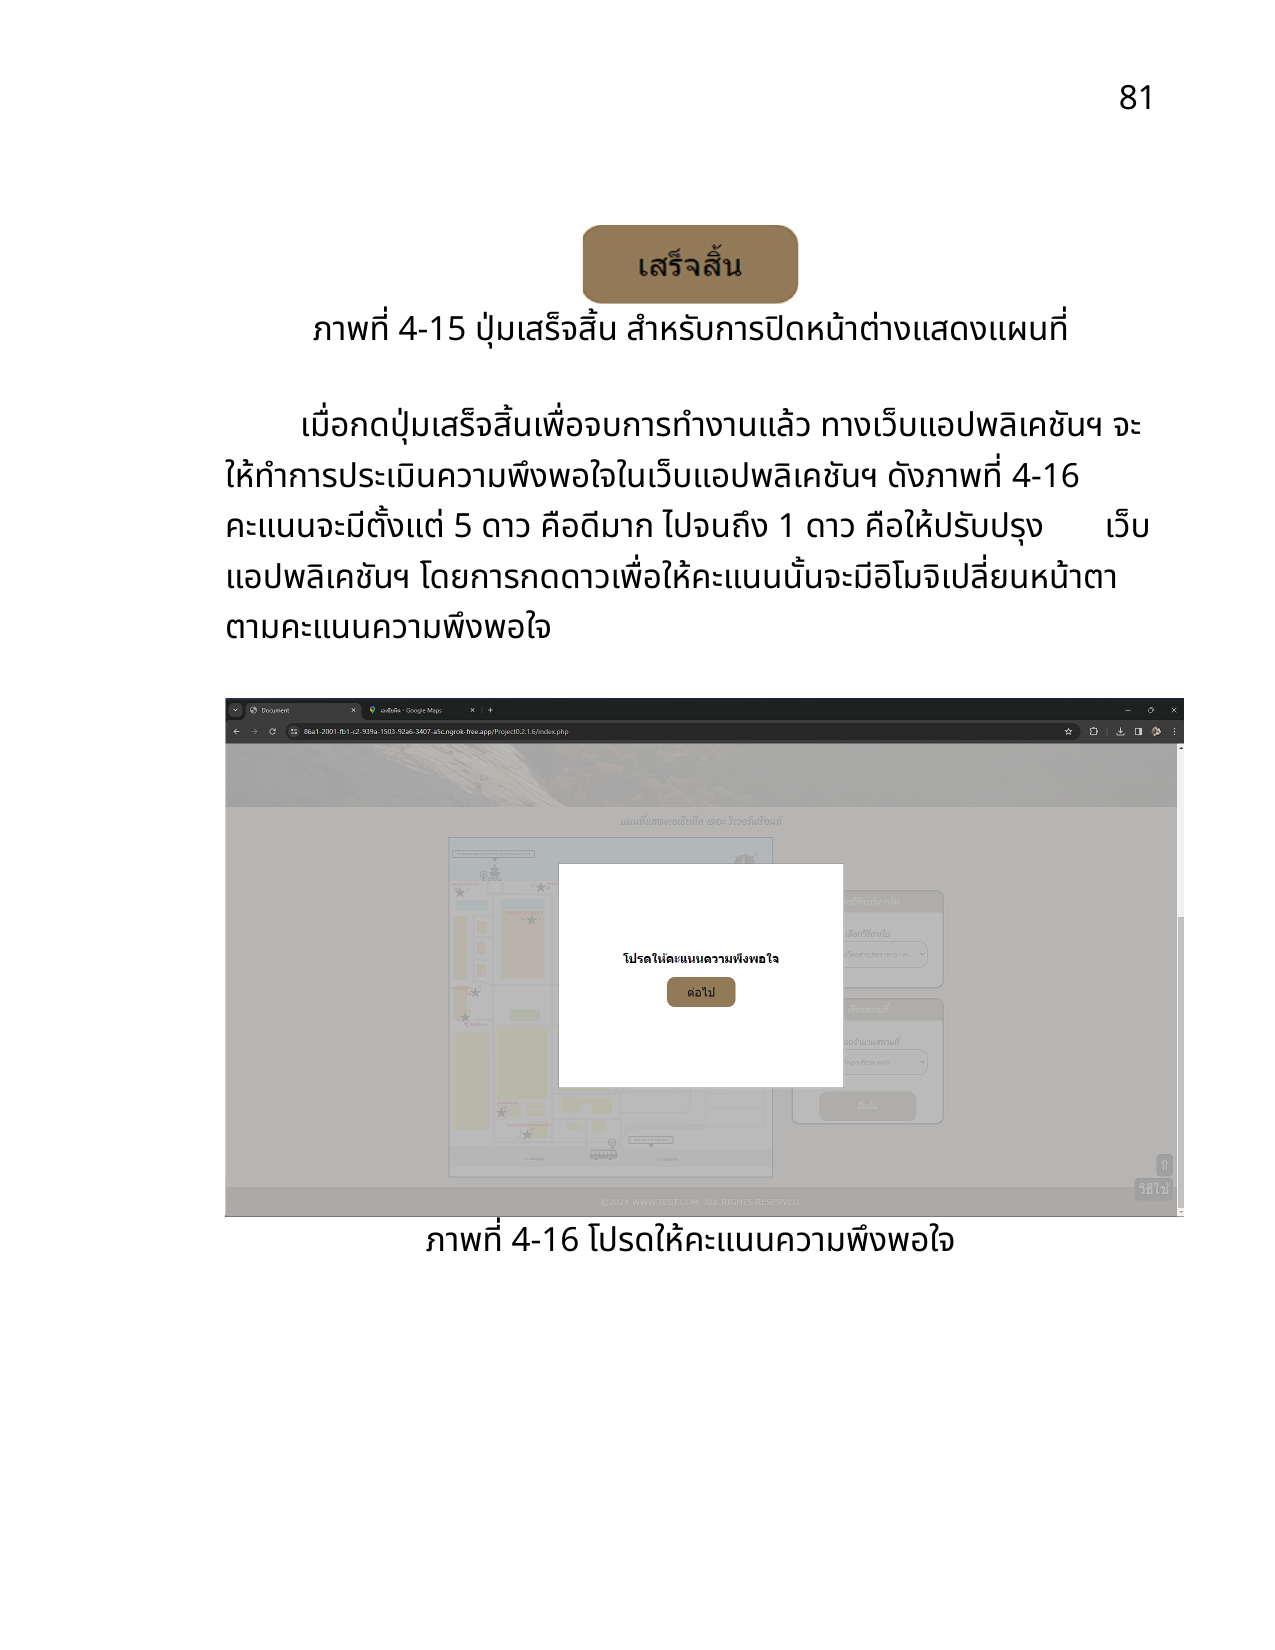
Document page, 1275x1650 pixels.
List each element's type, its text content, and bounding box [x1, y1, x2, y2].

text ภาพที่ 4-15 ปุ่มเสร็จสิ้น สำหรับการปิดหน้าต่างแสดงแผนที่ [225, 305, 1156, 356]
text ภาพที่ 4-16 โปรดให้คะแนนความพึงพอใจ [225, 1217, 1156, 1267]
picture [225, 698, 1184, 1217]
text เมื่อกดปุ่มเสร็จสิ้นเพื่อจบการทำงานแล้ว ทางเว็บแอปพลิเคชันฯ จะให้ทำการประเมินความพึงพอใจในเว็บแอปพลิเคชันฯ ดังภาพที่ 4-16 คะแนนจะมีตั้งแต่ 5 ดาว คือดีมาก ไปจนถึง 1 ดาว คือให้ปรับปรุง เว็บแอปพลิเคชันฯ โดยการกดดาวเพื่อให้คะแนนนั้นจะมีอิโมจิเปลี่ยนหน้าตาตามคะแนนความพึงพอใจ [225, 401, 1156, 653]
picture [582, 225, 799, 305]
